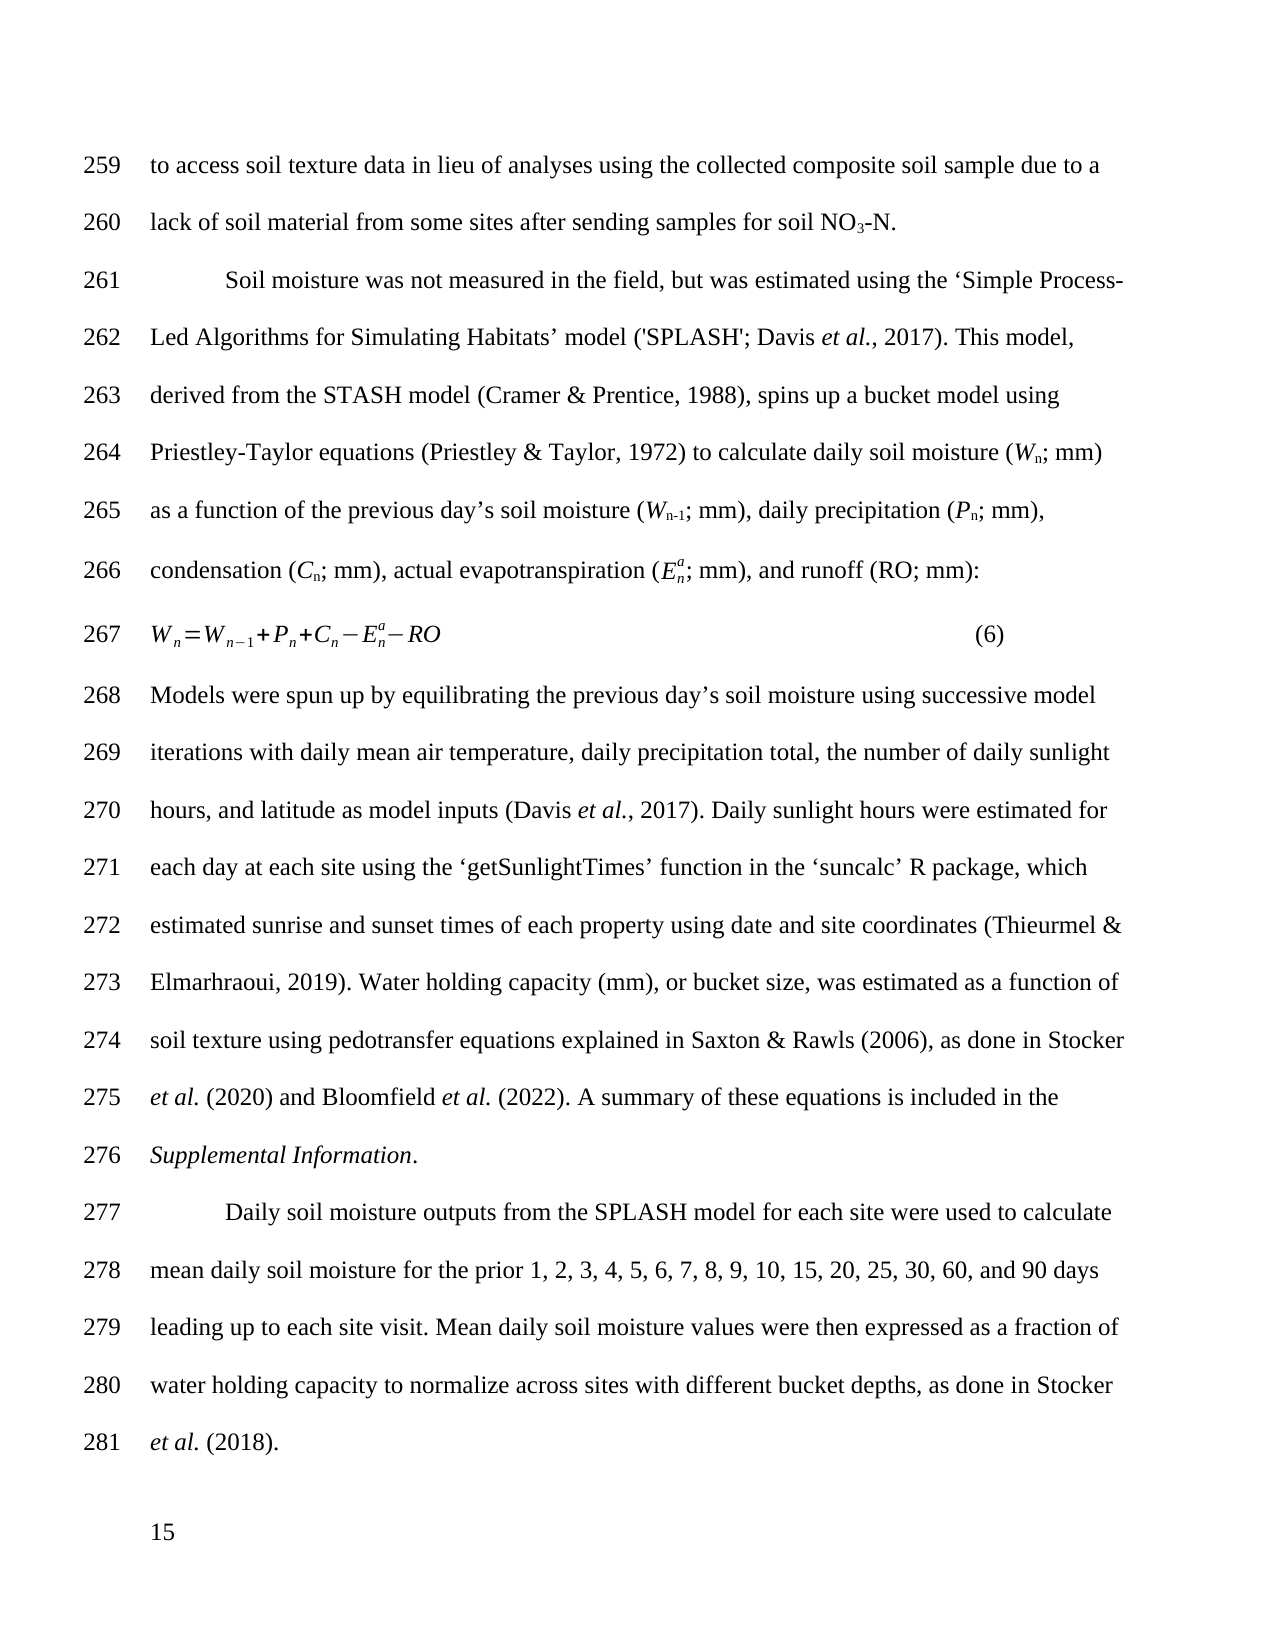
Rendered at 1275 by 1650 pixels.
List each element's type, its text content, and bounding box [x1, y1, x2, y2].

text Daily soil moisture outputs from the SPLASH model for each site were used to calculate mean daily soil moisture for the prior 1, 2, 3, 4, 5, 6, 7, 8, 9, 10, 15, 20, 25, 30, 60, and 90 days leading up to each site visit. Mean daily soil moisture values were then expressed as a fraction of water holding capacity to normalize across sites with different bucket depths, as done in Stocker et al. (2018). [150, 1197, 1125, 1456]
text Soil moisture was not measured in the field, but was estimated using the ‘Simple Process-Led Algorithms for Simulating Habitats’ model ('SPLASH'; Davis et al., 2017). This model, derived from the STASH model (Cramer & Prentice, 1988), spins up a bucket model using Priestley-Taylor equations (Priestley & Taylor, 1972) to calculate daily soil moisture (Wn; mm) as a function of the previous day’s soil moisture (Wn-1; mm), daily precipitation (Pn; mm), condensation (Cn; mm), actual evapotranspiration (; mm), and runoff (RO; mm): [150, 265, 1125, 587]
text Models were spun up by equilibrating the previous day’s soil moisture using successive model iterations with daily mean air temperature, daily precipitation total, the number of daily sunlight hours, and latitude as model inputs (Davis et al., 2017). Daily sunlight hours were estimated for each day at each site using the ‘getSunlightTimes’ function in the ‘suncalc’ R package, which estimated sunrise and sunset times of each property using date and site coordinates (Thieurmel & Elmarhraoui, 2019). Water holding capacity (mm), or bucket size, was estimated as a function of soil texture using pedotransfer equations explained in Saxton & Rawls (2006), as done in Stocker et al. (2020) and Bloomfield et al. (2022). A summary of these equations is included in the Supplemental Information. [150, 680, 1125, 1168]
text (6) [150, 616, 1125, 651]
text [150, 150, 1125, 236]
